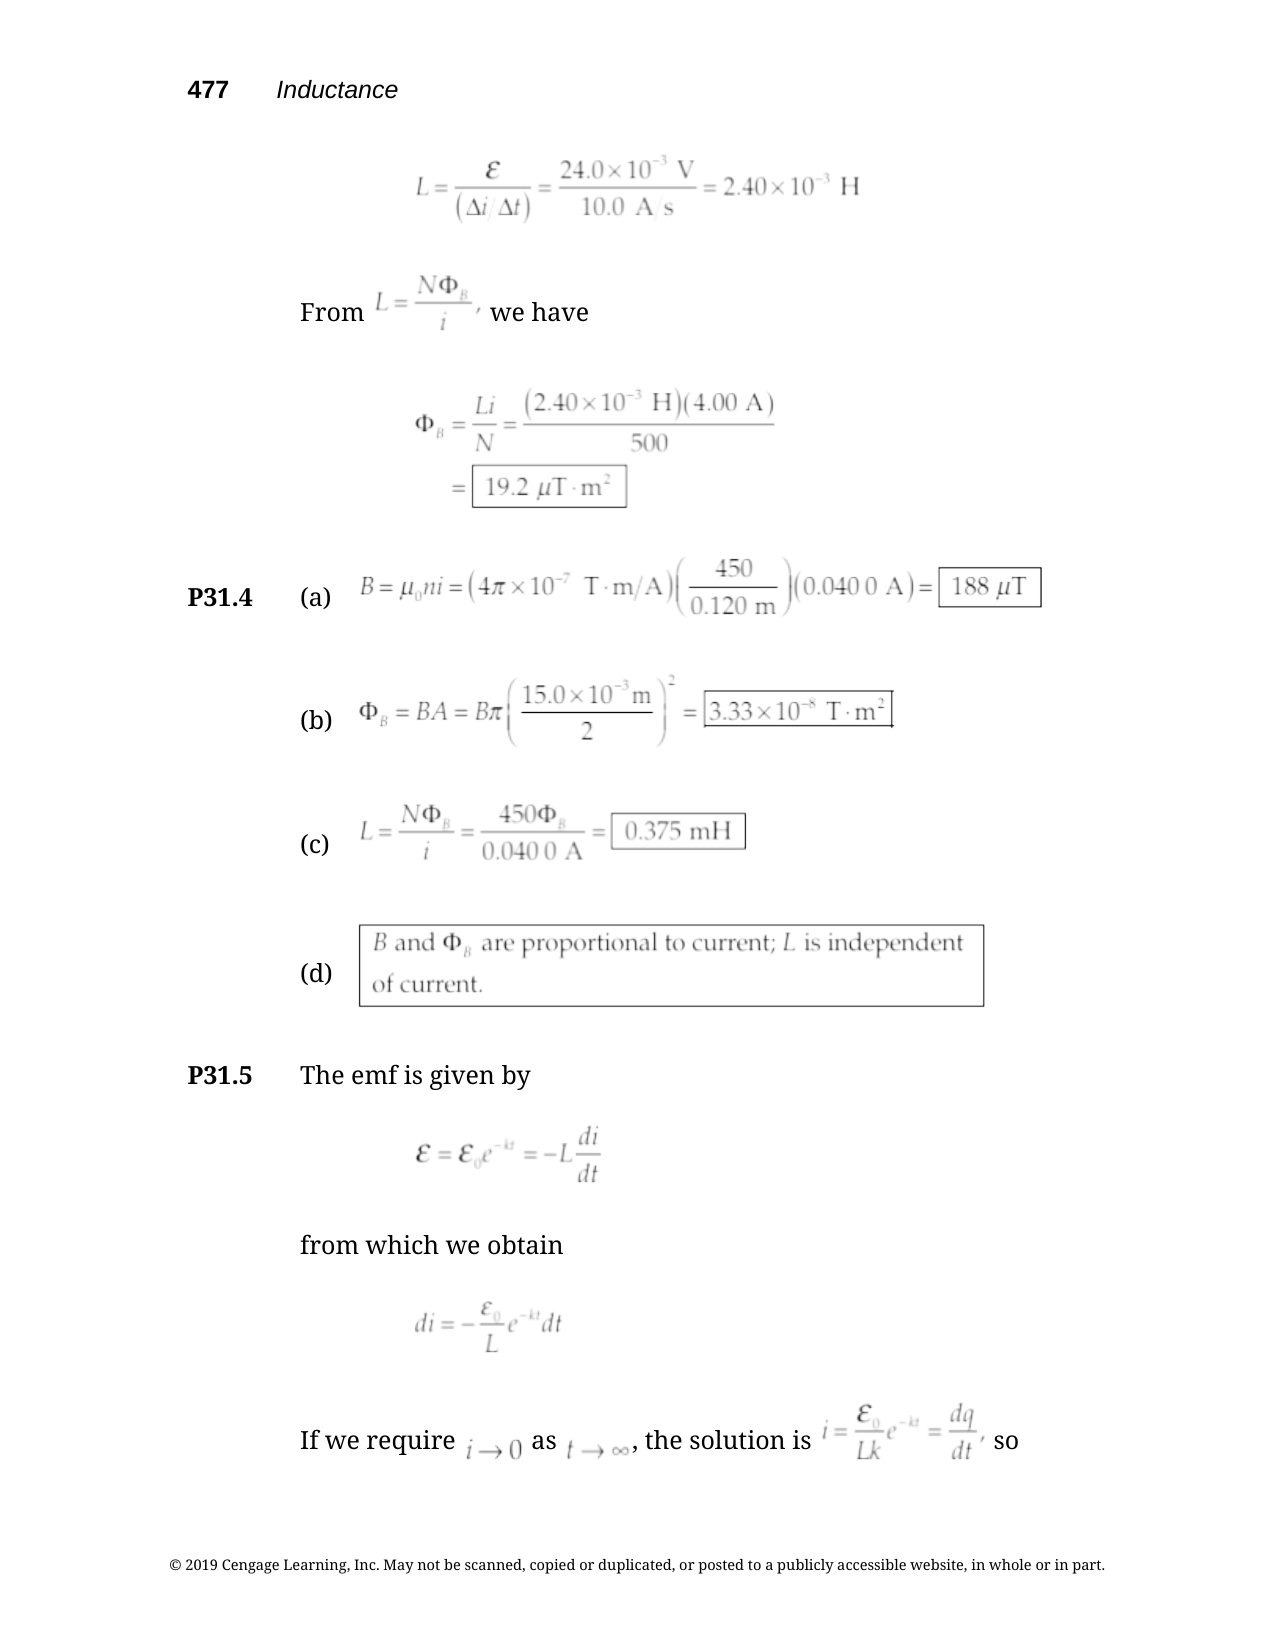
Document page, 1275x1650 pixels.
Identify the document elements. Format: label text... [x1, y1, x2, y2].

text P31.4 (a) [187, 552, 1087, 641]
text (c) [187, 798, 1087, 889]
text P31.5 The emf is given by [187, 1057, 1087, 1091]
text From we have [187, 269, 1087, 353]
text (d) [187, 918, 1087, 1028]
text (b) [187, 670, 1087, 769]
text from which we obtain [187, 1227, 1087, 1262]
text If we require as , the solution is so [187, 1398, 1087, 1482]
